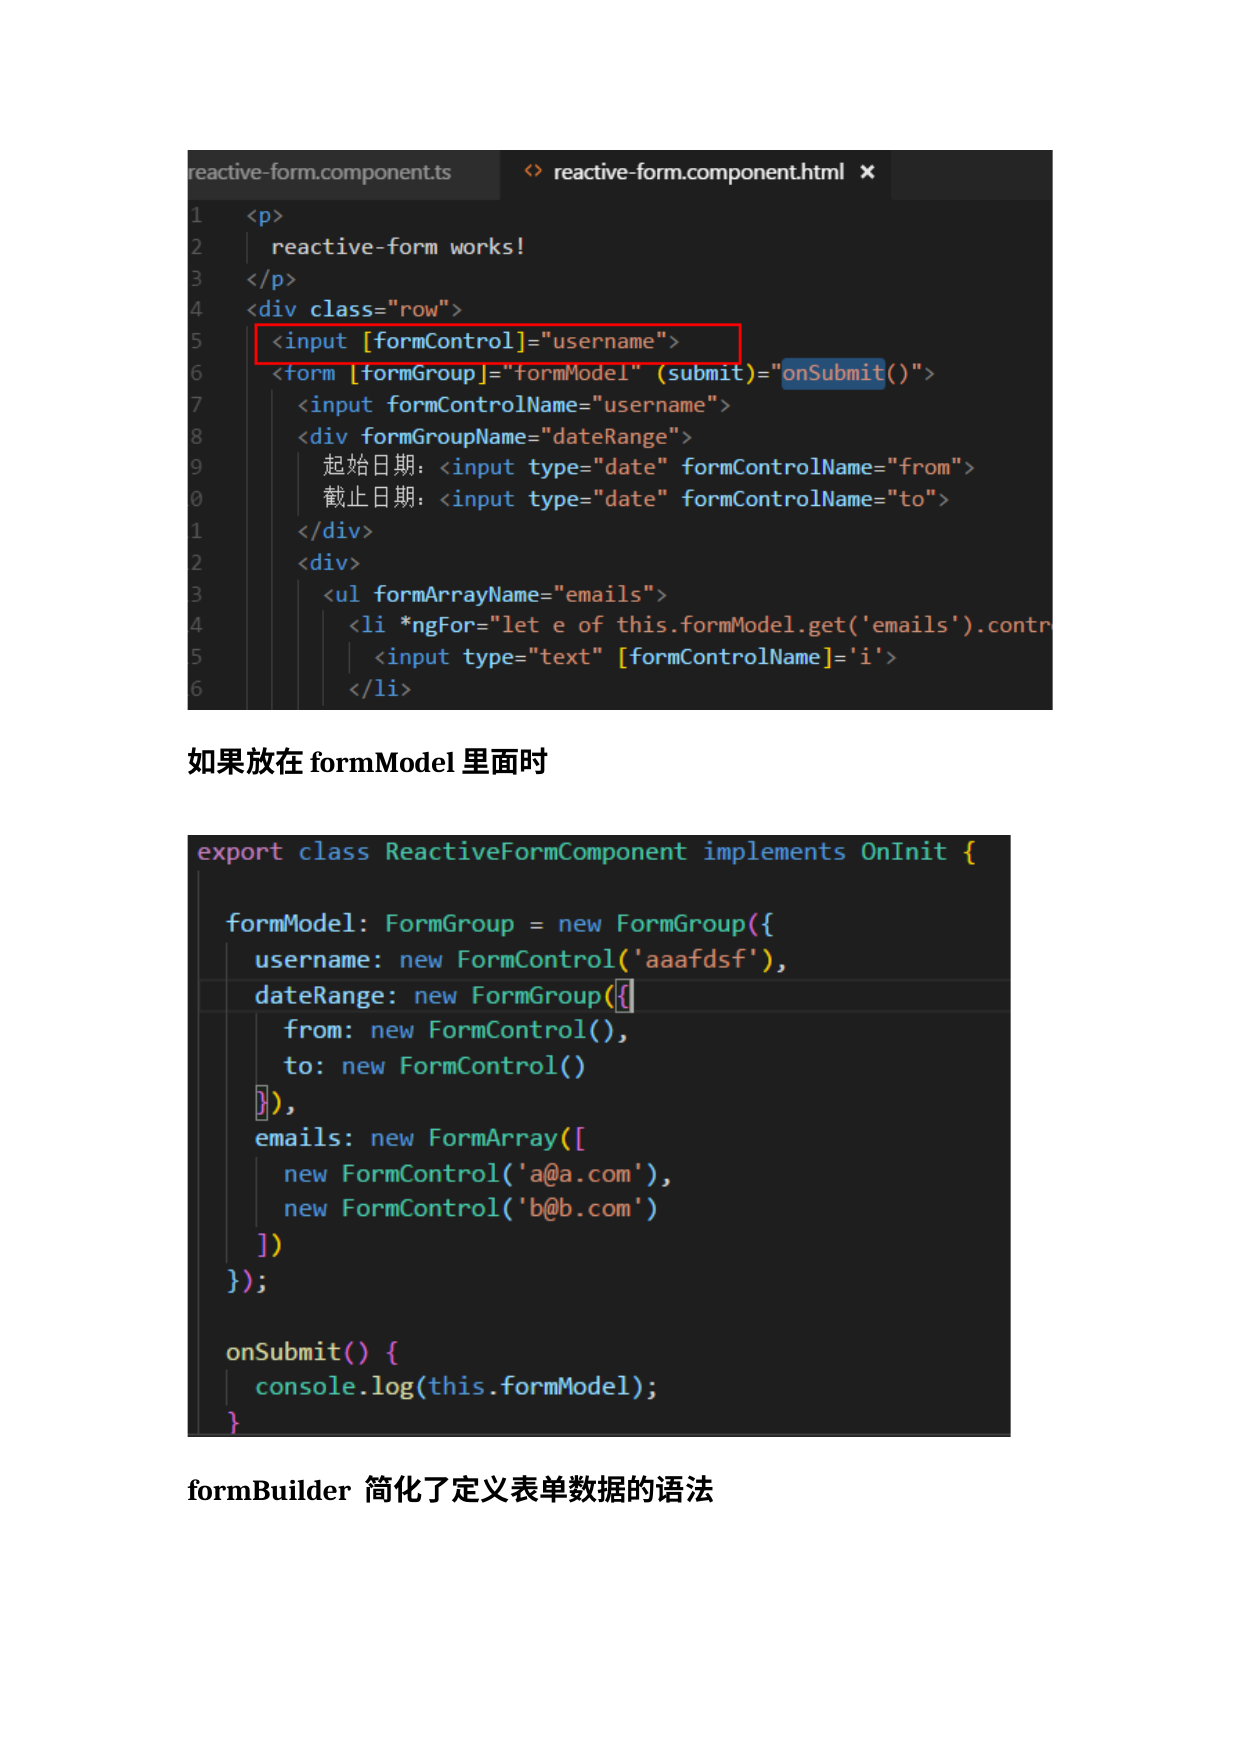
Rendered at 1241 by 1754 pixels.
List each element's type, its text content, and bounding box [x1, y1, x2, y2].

subtitle 如果放在formModel里面时 [187, 739, 1053, 781]
picture [187, 835, 1011, 1437]
picture [187, 150, 1053, 710]
subtitle formBuilder 简化了定义表单数据的语法 [187, 1466, 1053, 1508]
